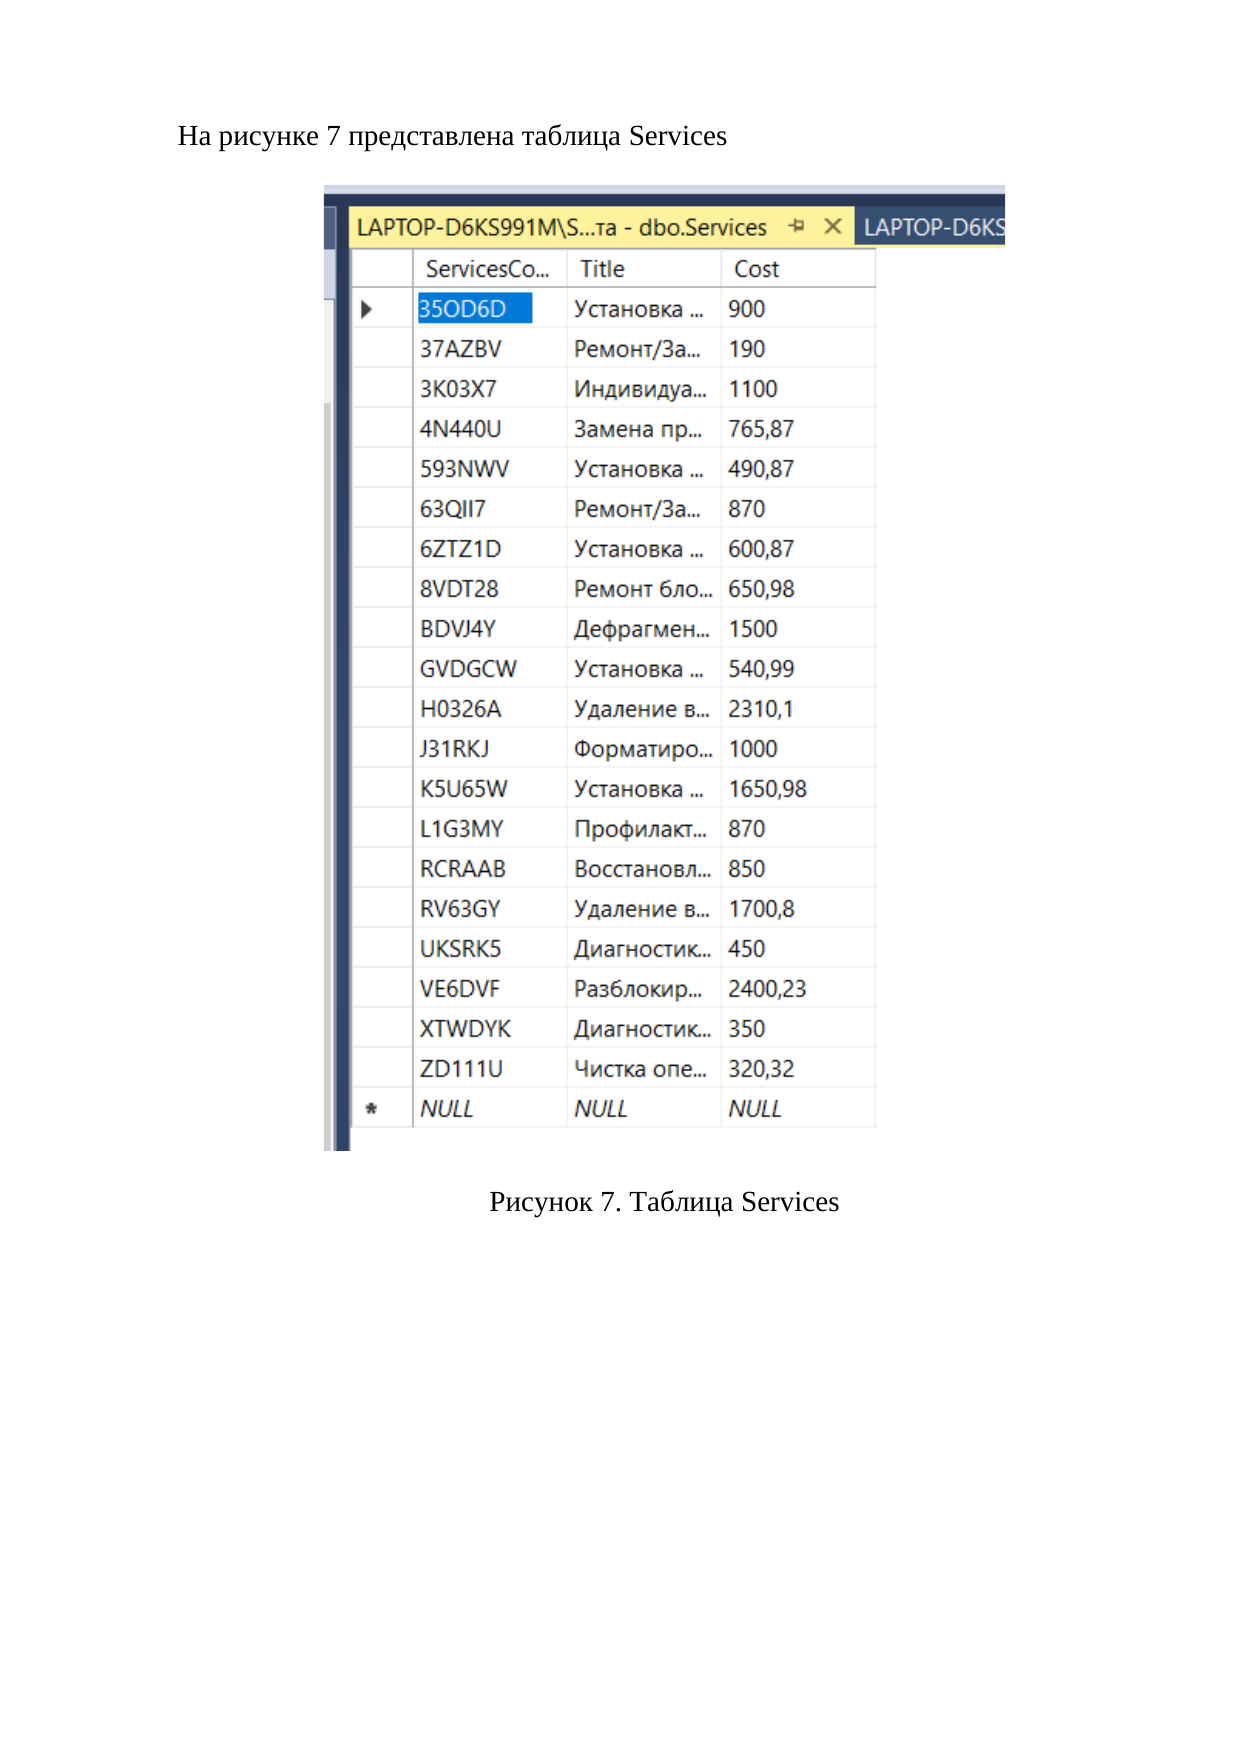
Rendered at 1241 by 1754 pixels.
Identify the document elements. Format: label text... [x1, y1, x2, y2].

picture [323, 185, 1005, 1151]
text Рисунок 7. Таблица Services [177, 1184, 1152, 1218]
text На рисунке 7 представлена таблица Services [177, 118, 1152, 152]
